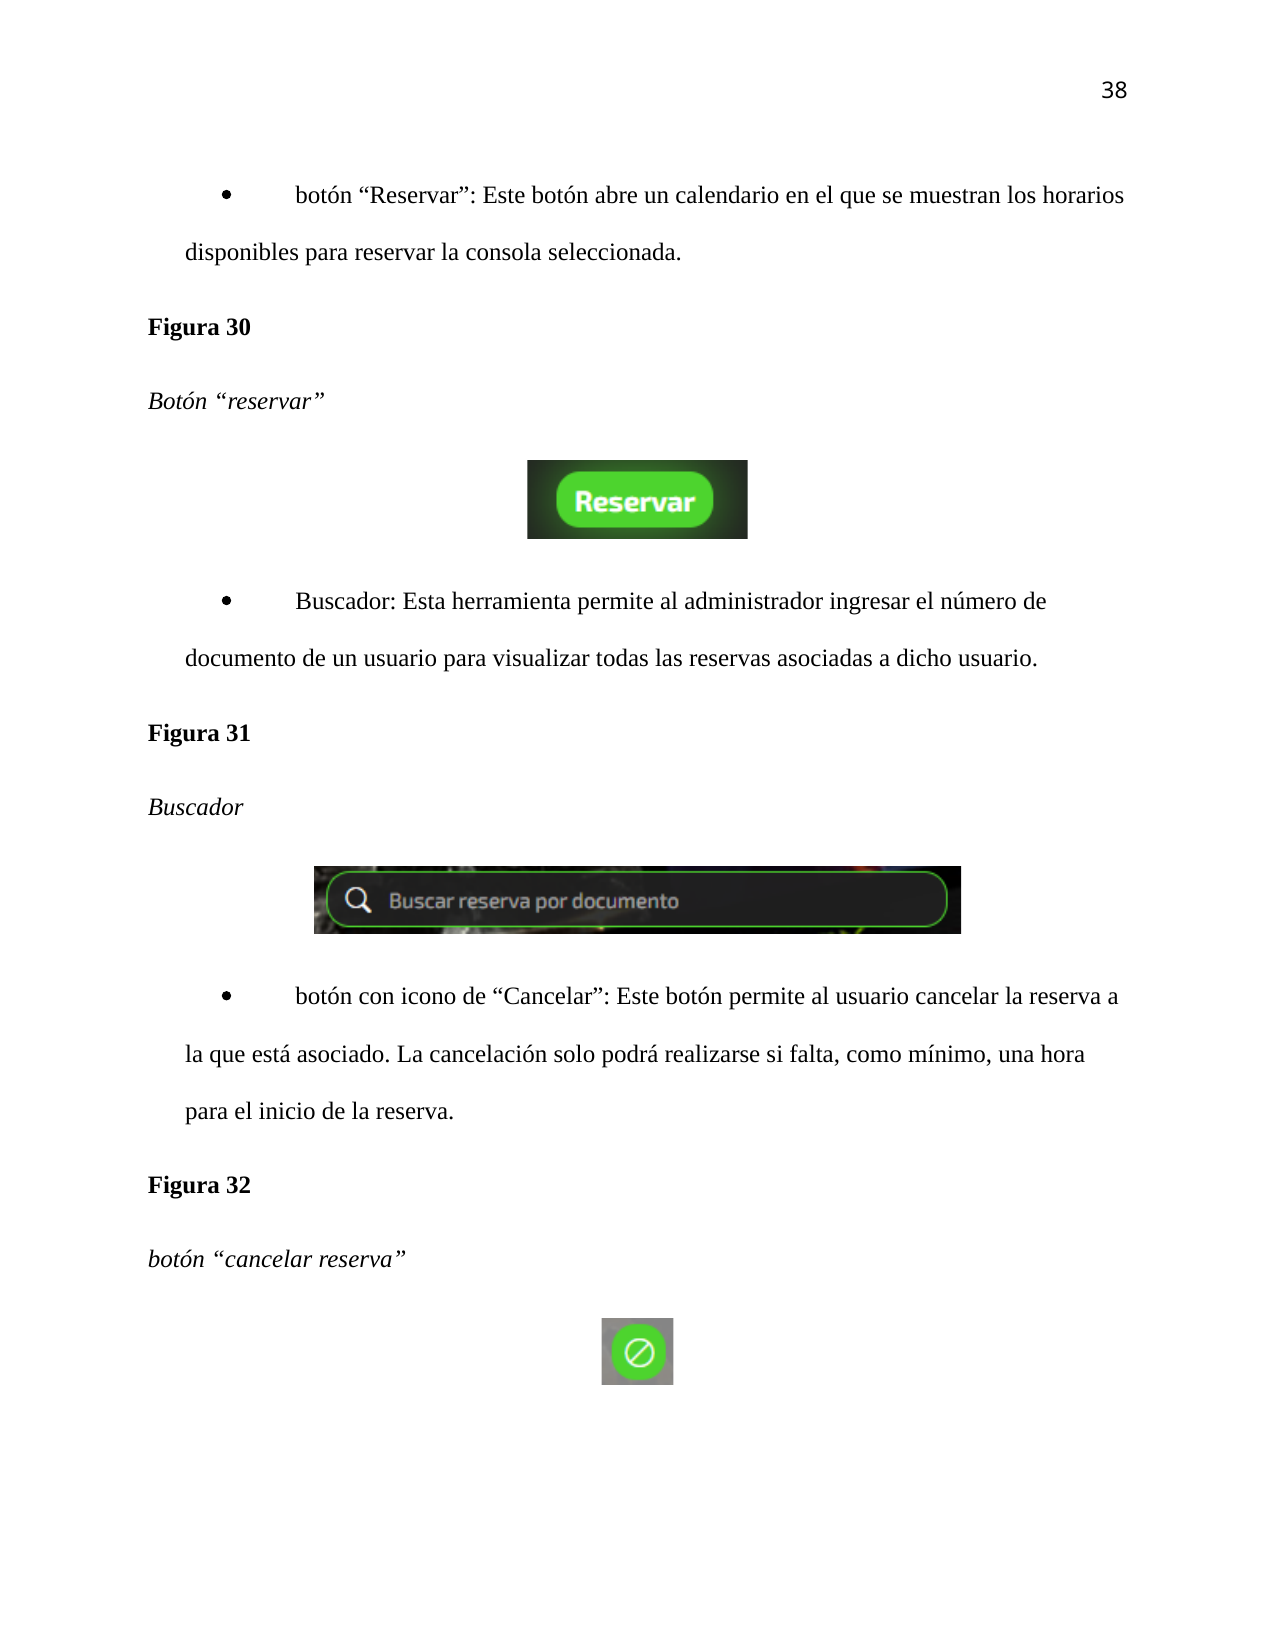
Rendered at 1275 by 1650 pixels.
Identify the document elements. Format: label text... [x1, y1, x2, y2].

text Figura 31 [148, 718, 1127, 746]
text botón “cancelar reserva” [148, 1244, 1127, 1273]
text Figura 30 [148, 312, 1127, 340]
picture [314, 866, 962, 934]
list botón “Reservar”: Este botón abre un calendario en el que se muestran los horarios disponibles para reservar la consola seleccionada. [185, 180, 1127, 266]
list Buscador: Esta herramienta permite al administrador ingresar el número de documento de un usuario para visualizar todas las reservas asociadas a dicho usuario. [185, 586, 1127, 672]
text Botón “reservar” [148, 386, 1127, 414]
picture [601, 1318, 674, 1385]
picture [527, 460, 748, 539]
list botón con icono de “Cancelar”: Este botón permite al usuario cancelar la reserva a la que está asociado. La cancelación solo podrá realizarse si falta, como mínimo, una hora para el inicio de la reserva. [185, 981, 1127, 1125]
text Figura 32 [148, 1170, 1127, 1199]
text Buscador [148, 792, 1127, 821]
